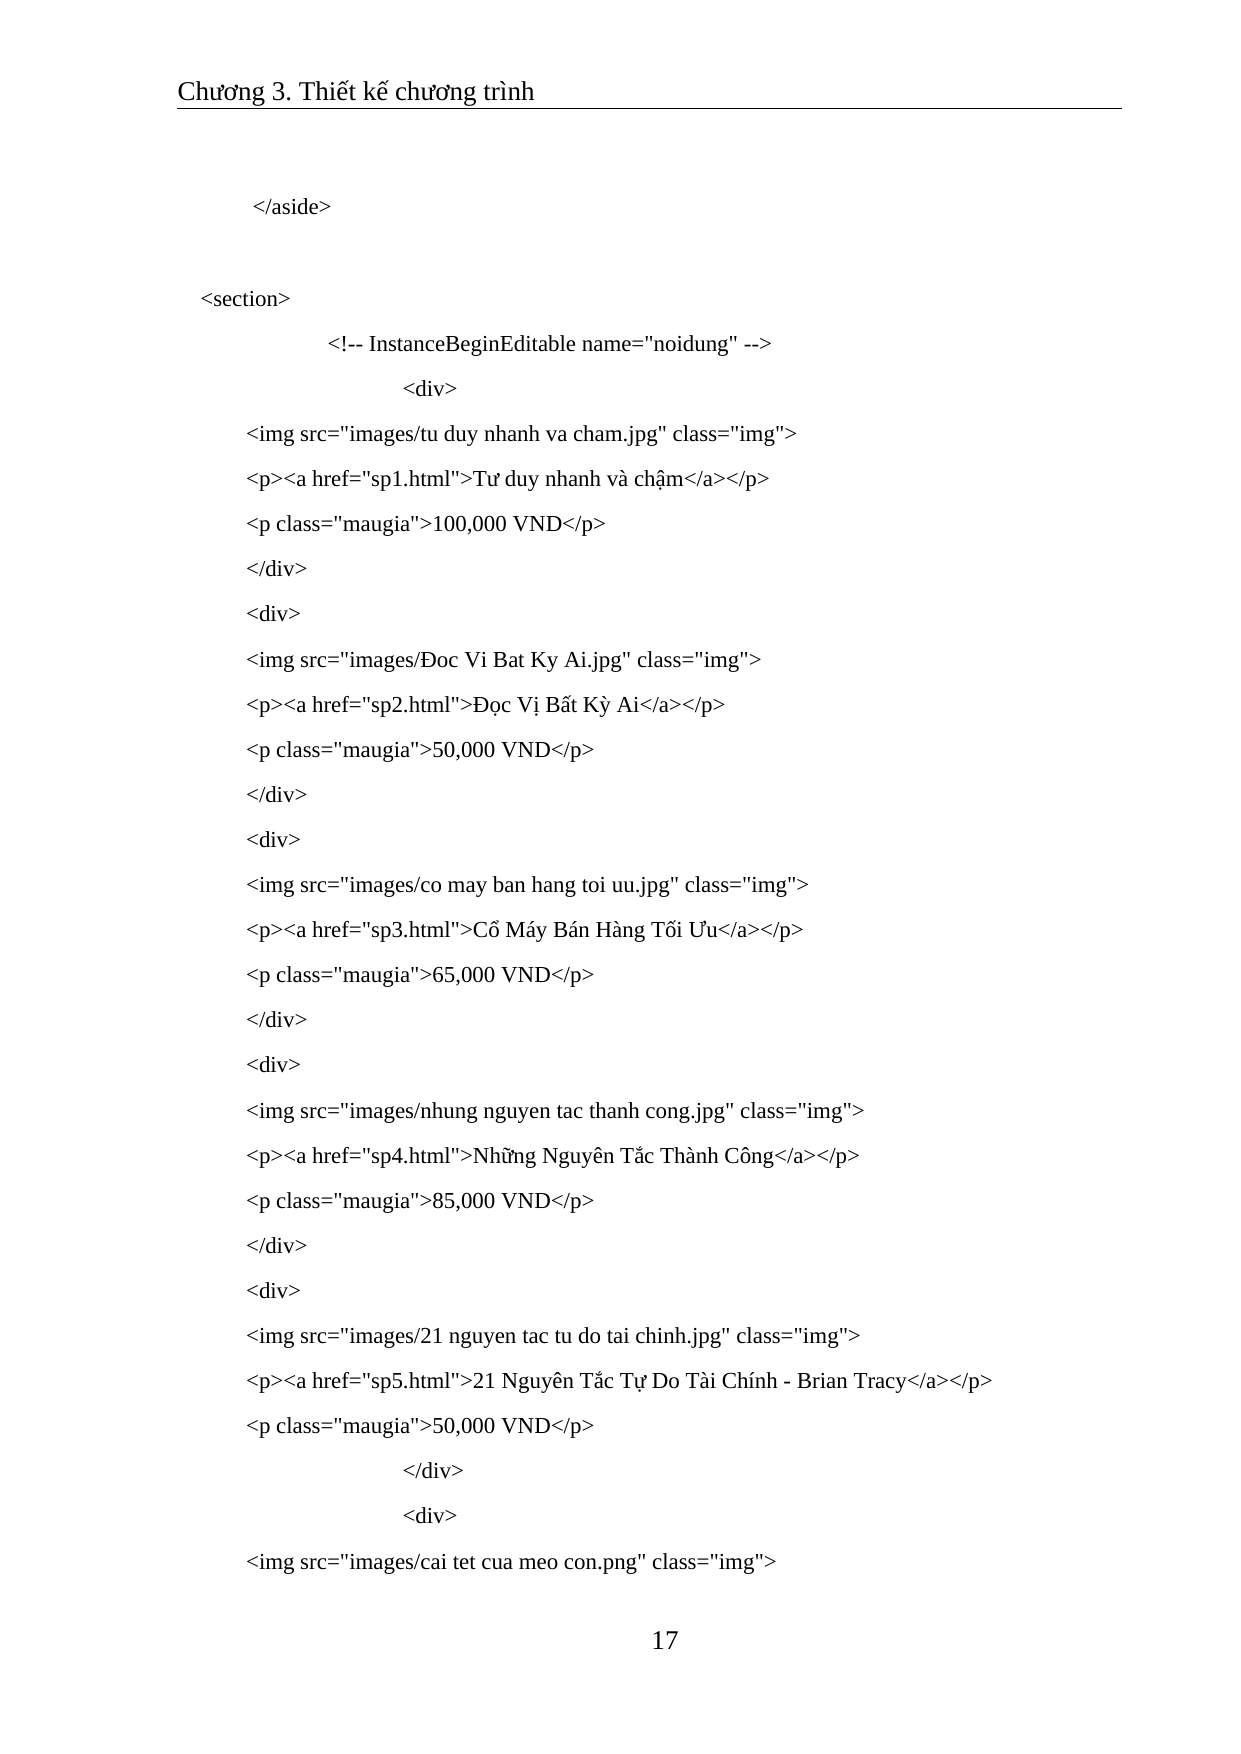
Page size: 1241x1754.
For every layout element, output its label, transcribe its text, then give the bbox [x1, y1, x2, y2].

text <p class="maugia">85,000 VND</p> [177, 1187, 1122, 1213]
text </div> [177, 555, 1122, 582]
text <p class="maugia">50,000 VND</p> [177, 1412, 1122, 1439]
text <div> [177, 375, 1122, 401]
text <img src="images/21 nguyen tac tu do tai chinh.jpg" class="img"> [177, 1322, 1122, 1348]
text <p class="maugia">50,000 VND</p> [177, 736, 1122, 762]
text <p><a href="sp4.html">Những Nguyên Tắc Thành Công</a></p> [177, 1142, 1122, 1168]
text <div> [177, 601, 1122, 627]
text <img src="images/cai tet cua meo con.png" class="img"> [177, 1548, 1122, 1574]
text </div> [177, 781, 1122, 807]
text <p class="maugia">65,000 VND</p> [177, 961, 1122, 988]
text </aside> [177, 193, 1122, 219]
text <div> [177, 1277, 1122, 1303]
text </div> [177, 1232, 1122, 1258]
text <!-- InstanceBeginEditable name="noidung" --> [177, 330, 1122, 356]
text <div> [177, 1052, 1122, 1078]
text <img src="images/Đoc Vi Bat Ky Ai.jpg" class="img"> [177, 646, 1122, 672]
text <p><a href="sp5.html">21 Nguyên Tắc Tự Do Tài Chính - Brian Tracy</a></p> [177, 1367, 1122, 1394]
text <p><a href="sp3.html">Cổ Máy Bán Hàng Tối Ưu</a></p> [177, 916, 1122, 943]
text <div> [177, 1503, 1122, 1529]
text <img src="images/tu duy nhanh va cham.jpg" class="img"> [177, 420, 1122, 446]
text </div> [177, 1457, 1122, 1484]
text <img src="images/nhung nguyen tac thanh cong.jpg" class="img"> [177, 1097, 1122, 1123]
text <section> [177, 285, 1122, 311]
text <p><a href="sp2.html">Đọc Vị Bất Kỳ Ai</a></p> [177, 691, 1122, 717]
text <div> [177, 826, 1122, 852]
text </div> [177, 1006, 1122, 1033]
text <p><a href="sp1.html">Tư duy nhanh và chậm</a></p> [177, 465, 1122, 492]
text <p class="maugia">100,000 VND</p> [177, 510, 1122, 537]
text <img src="images/co may ban hang toi uu.jpg" class="img"> [177, 871, 1122, 897]
